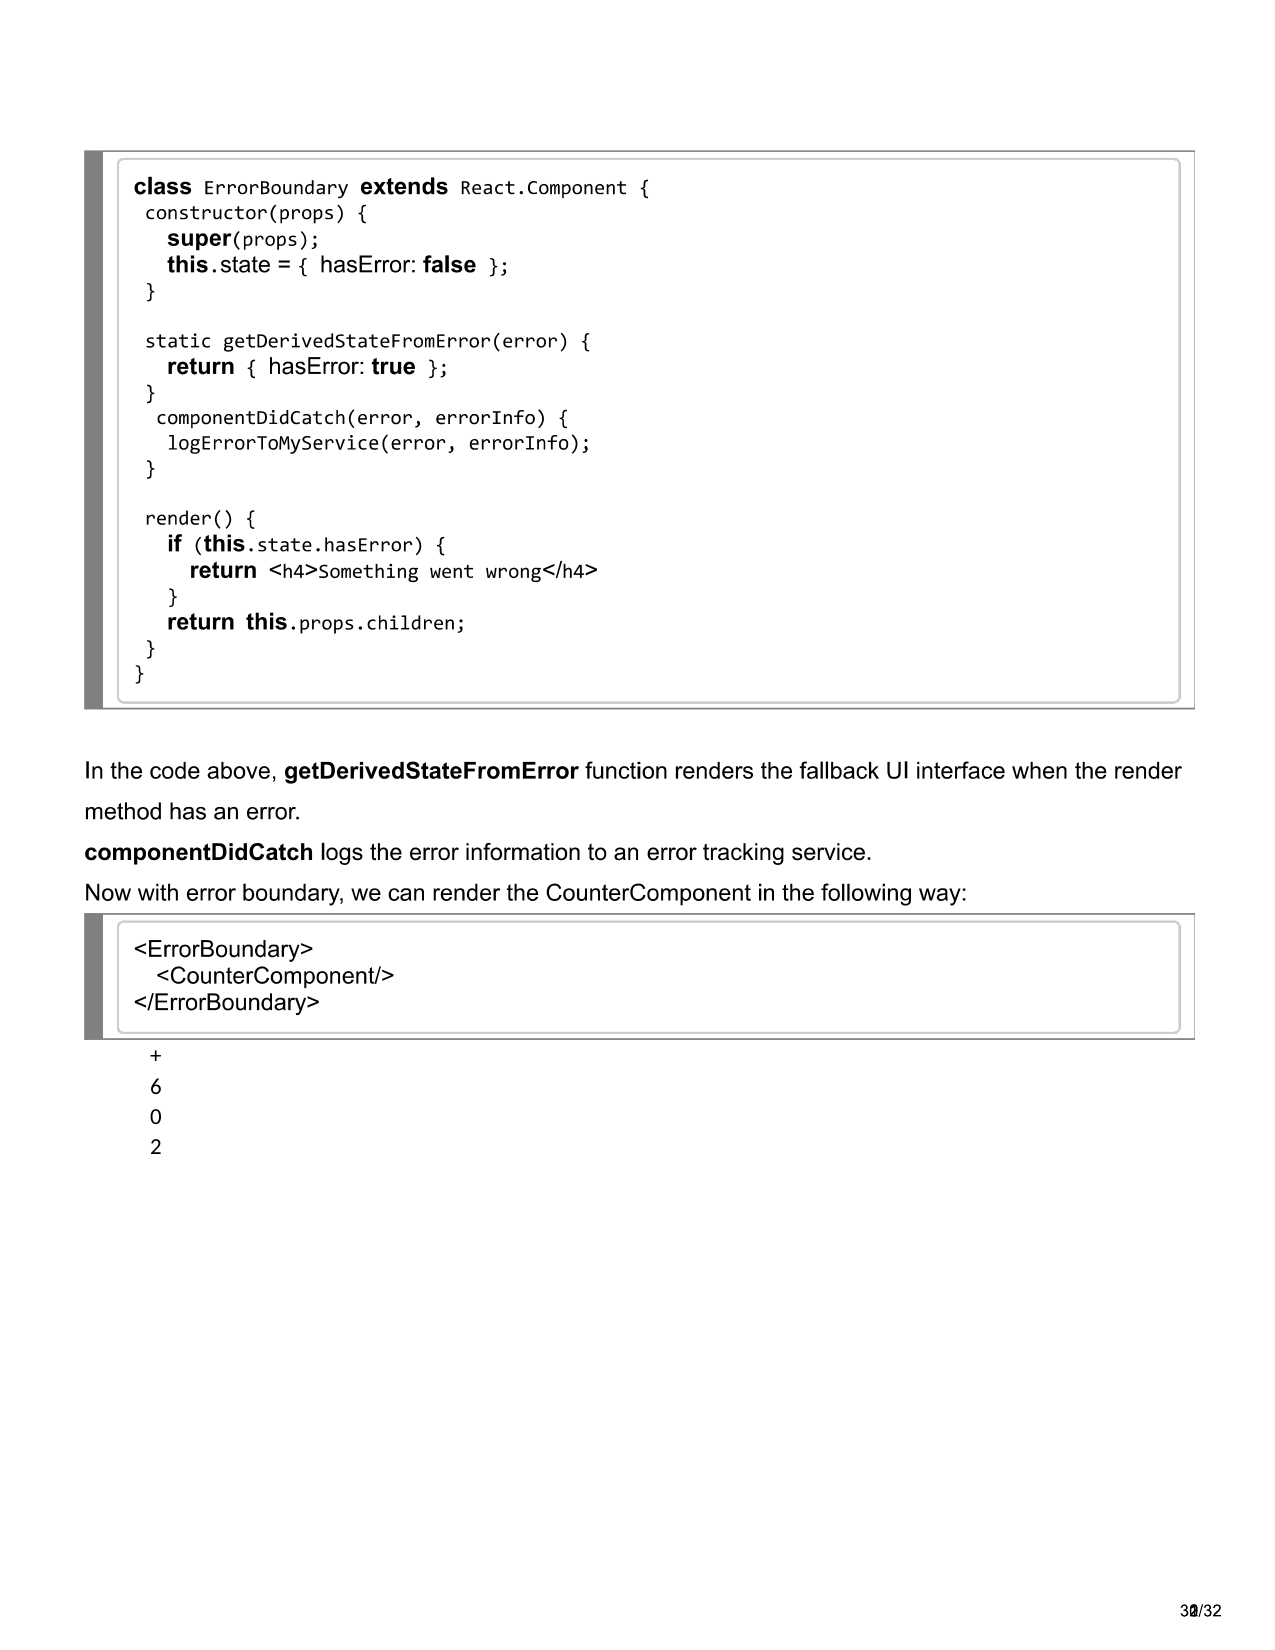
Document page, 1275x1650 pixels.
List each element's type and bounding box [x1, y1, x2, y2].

picture [83, 150, 1195, 1040]
